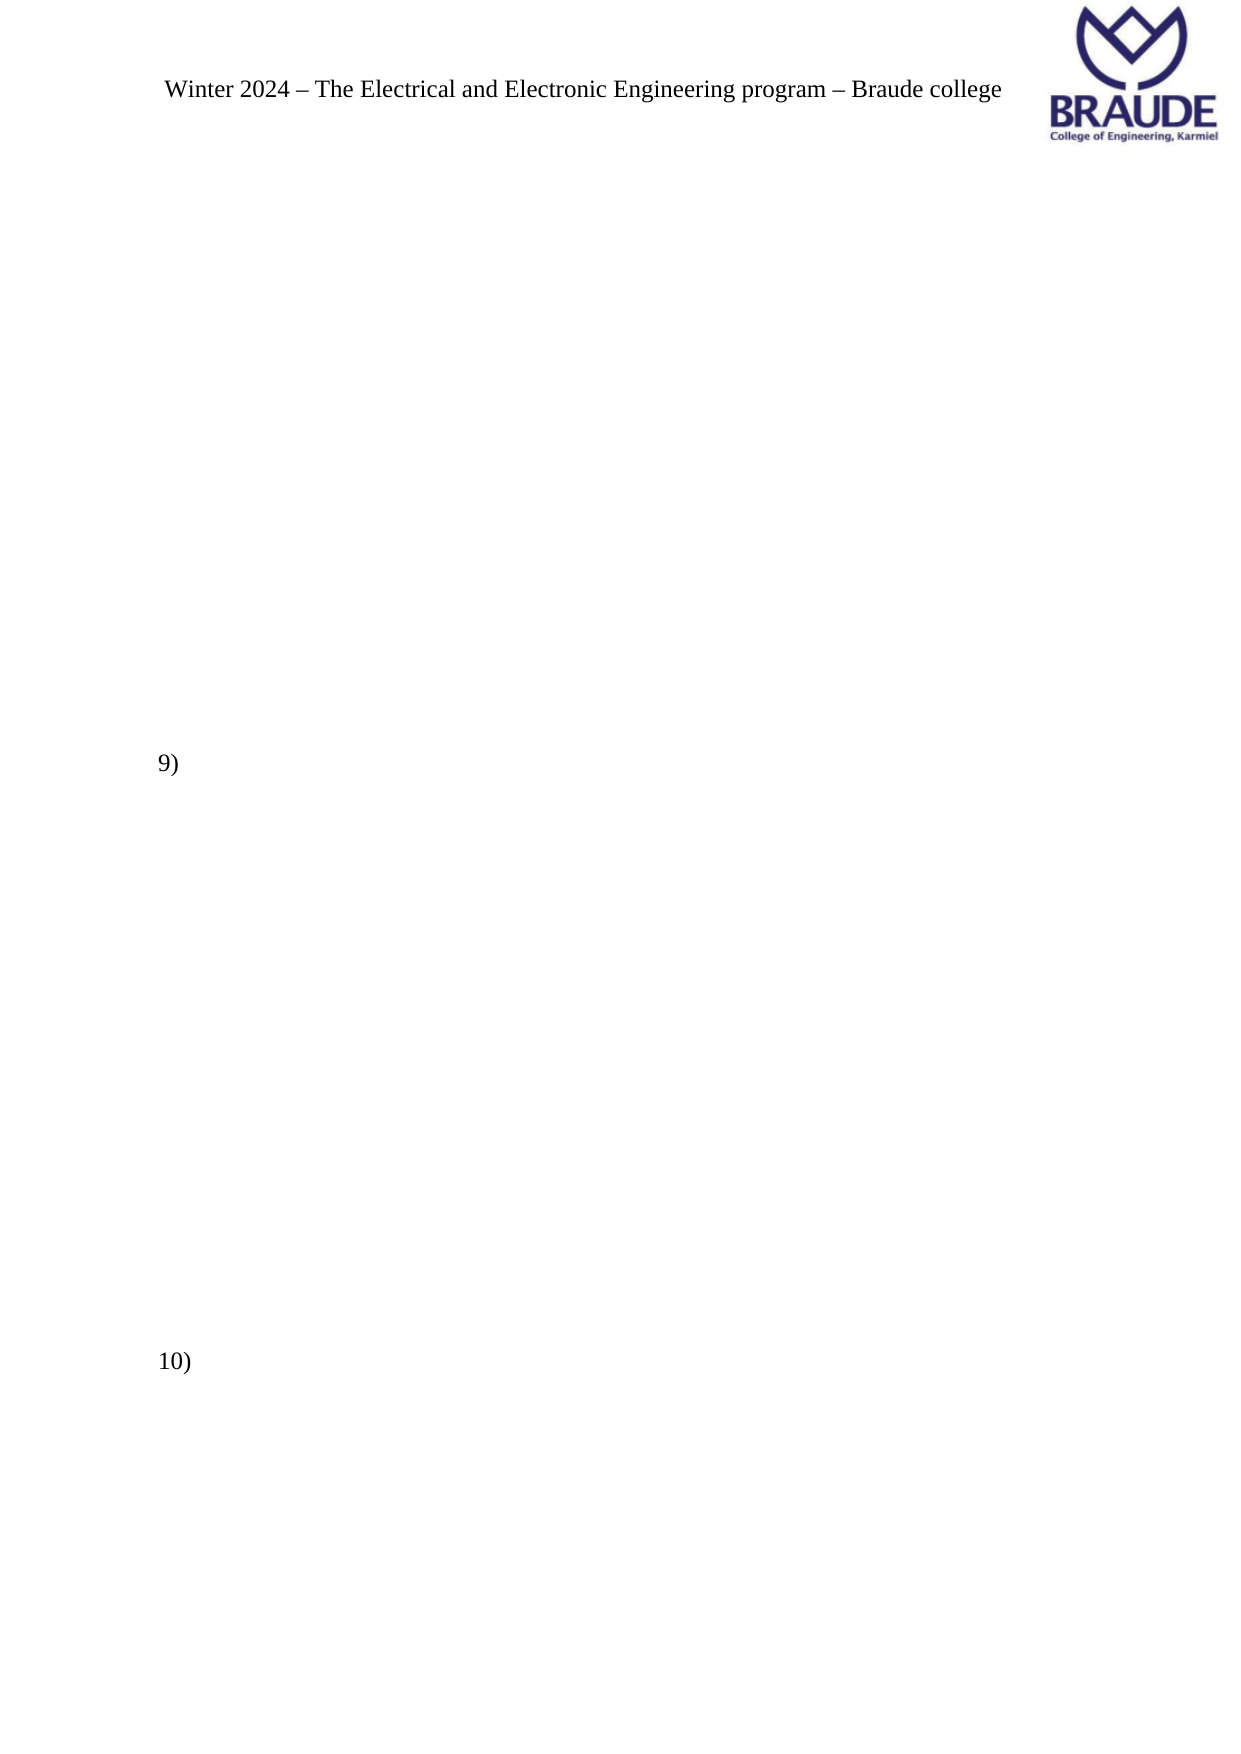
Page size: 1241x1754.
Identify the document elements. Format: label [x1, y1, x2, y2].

picture [1041, 0, 1230, 150]
